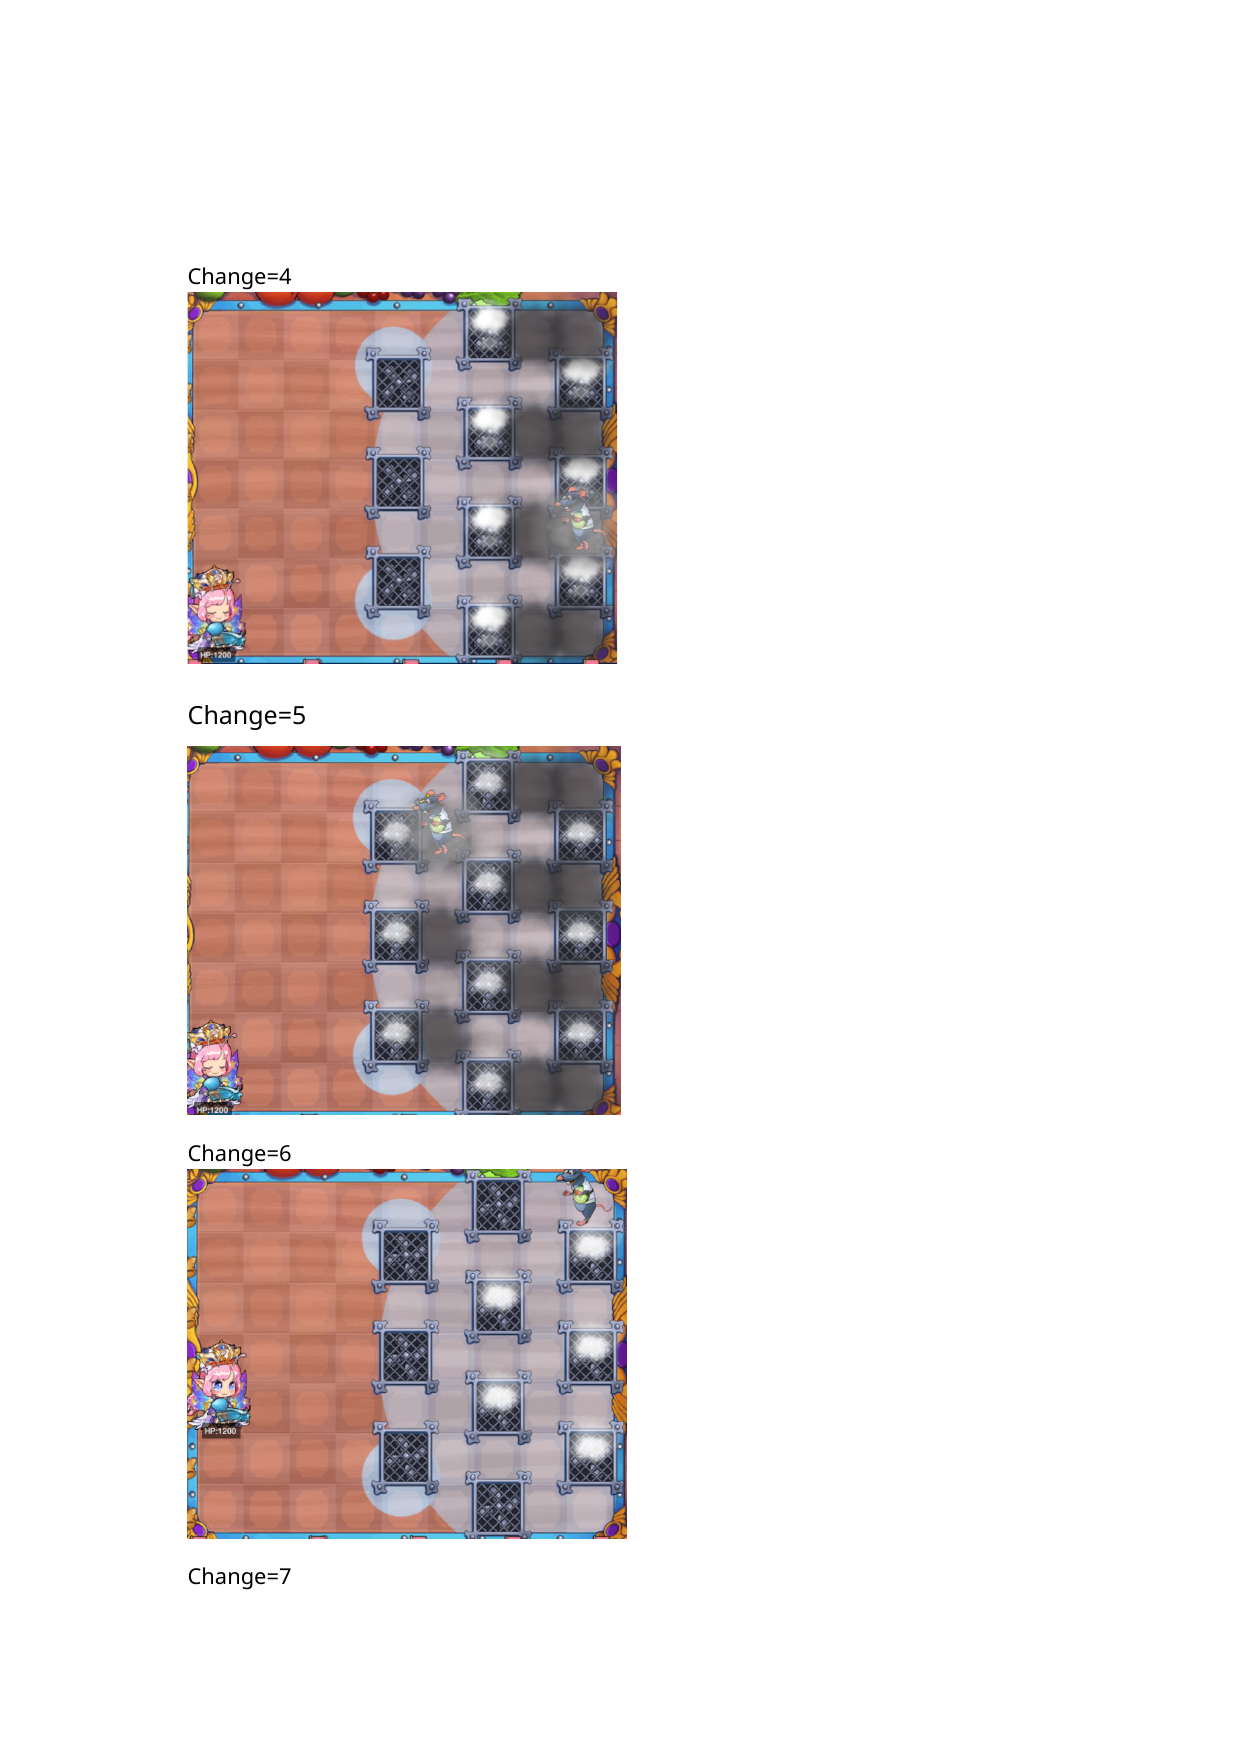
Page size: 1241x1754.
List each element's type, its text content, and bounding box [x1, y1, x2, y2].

picture [187, 746, 621, 1115]
picture [187, 292, 618, 664]
picture [187, 1169, 627, 1539]
text Change=5 [187, 682, 1053, 747]
text Change=4 [187, 259, 1053, 292]
text Change=7 [187, 1559, 1053, 1592]
text Change=6 [187, 1137, 1053, 1169]
